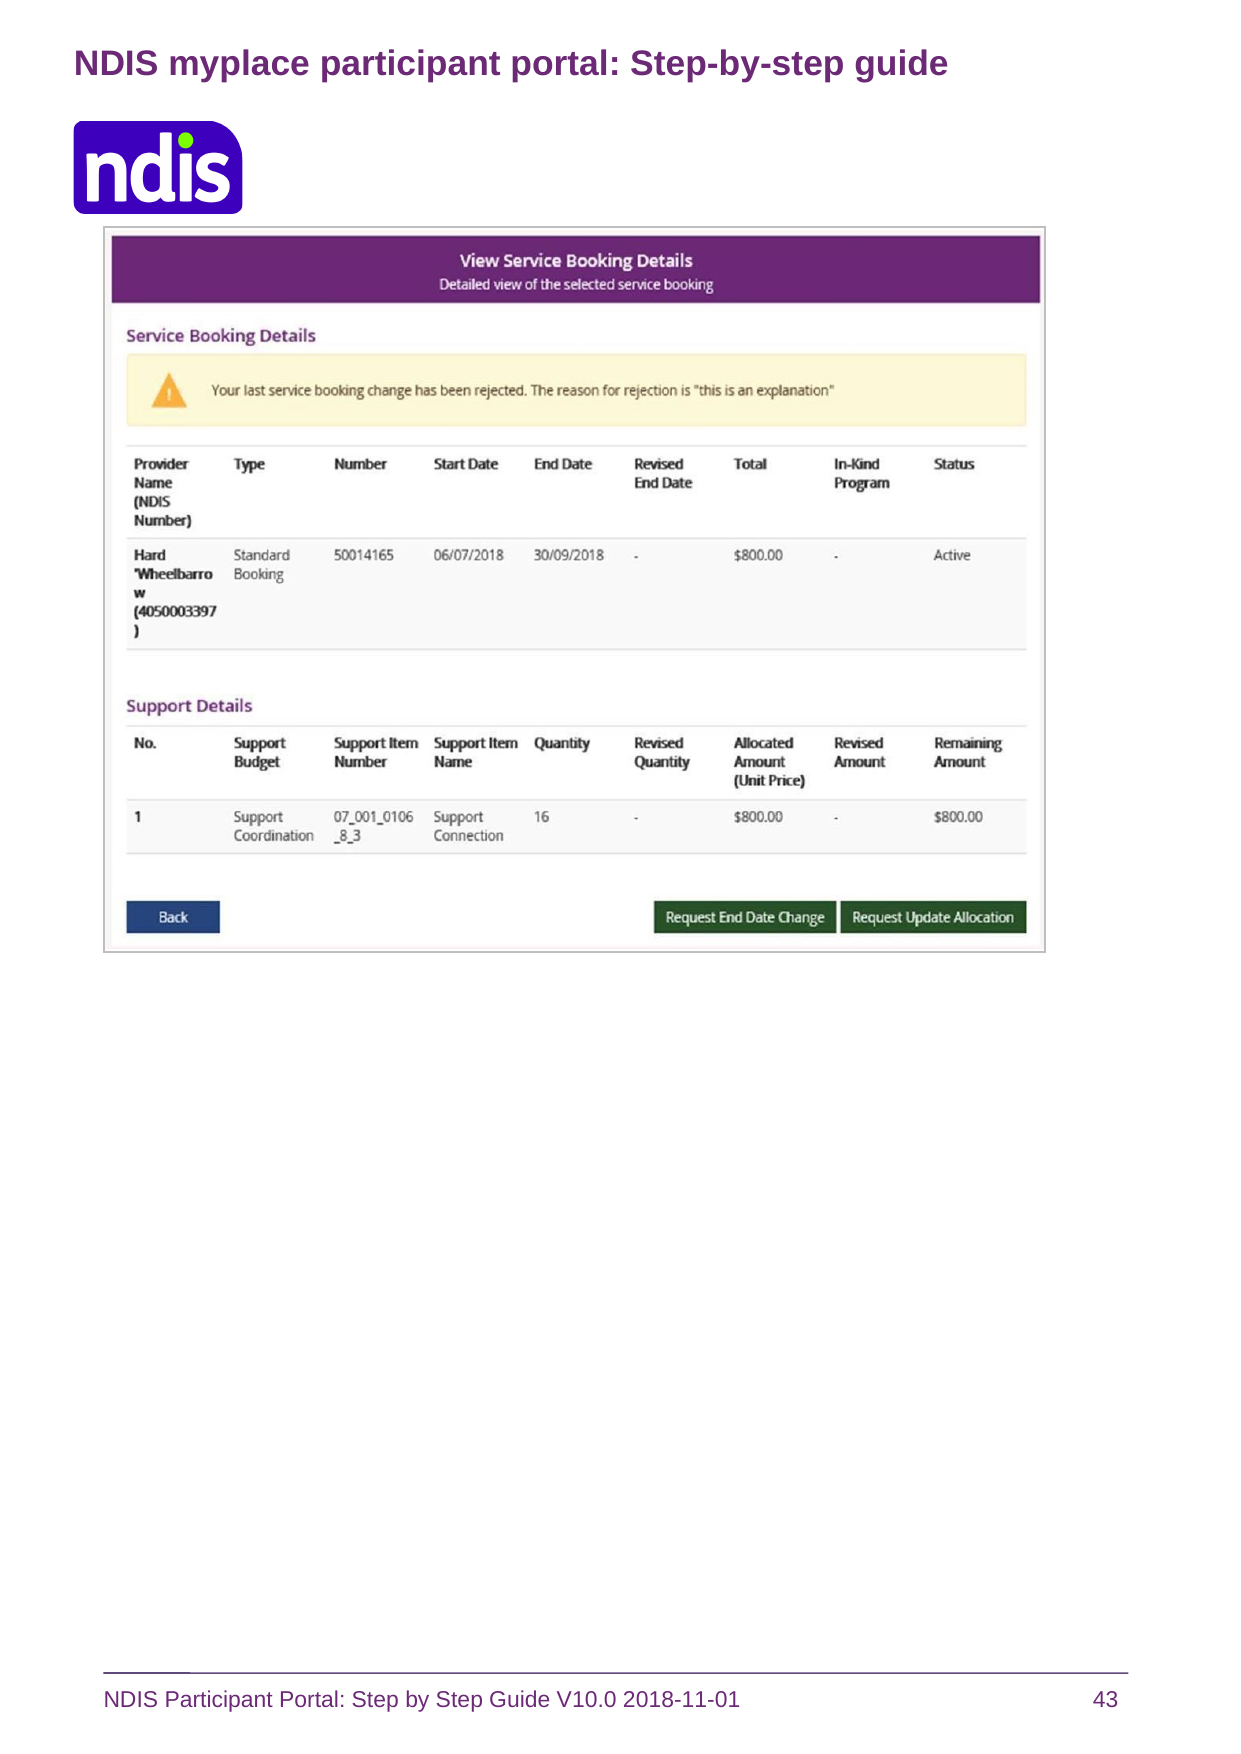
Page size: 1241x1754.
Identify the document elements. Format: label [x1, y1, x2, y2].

picture [73, 121, 243, 214]
picture [105, 228, 1044, 951]
